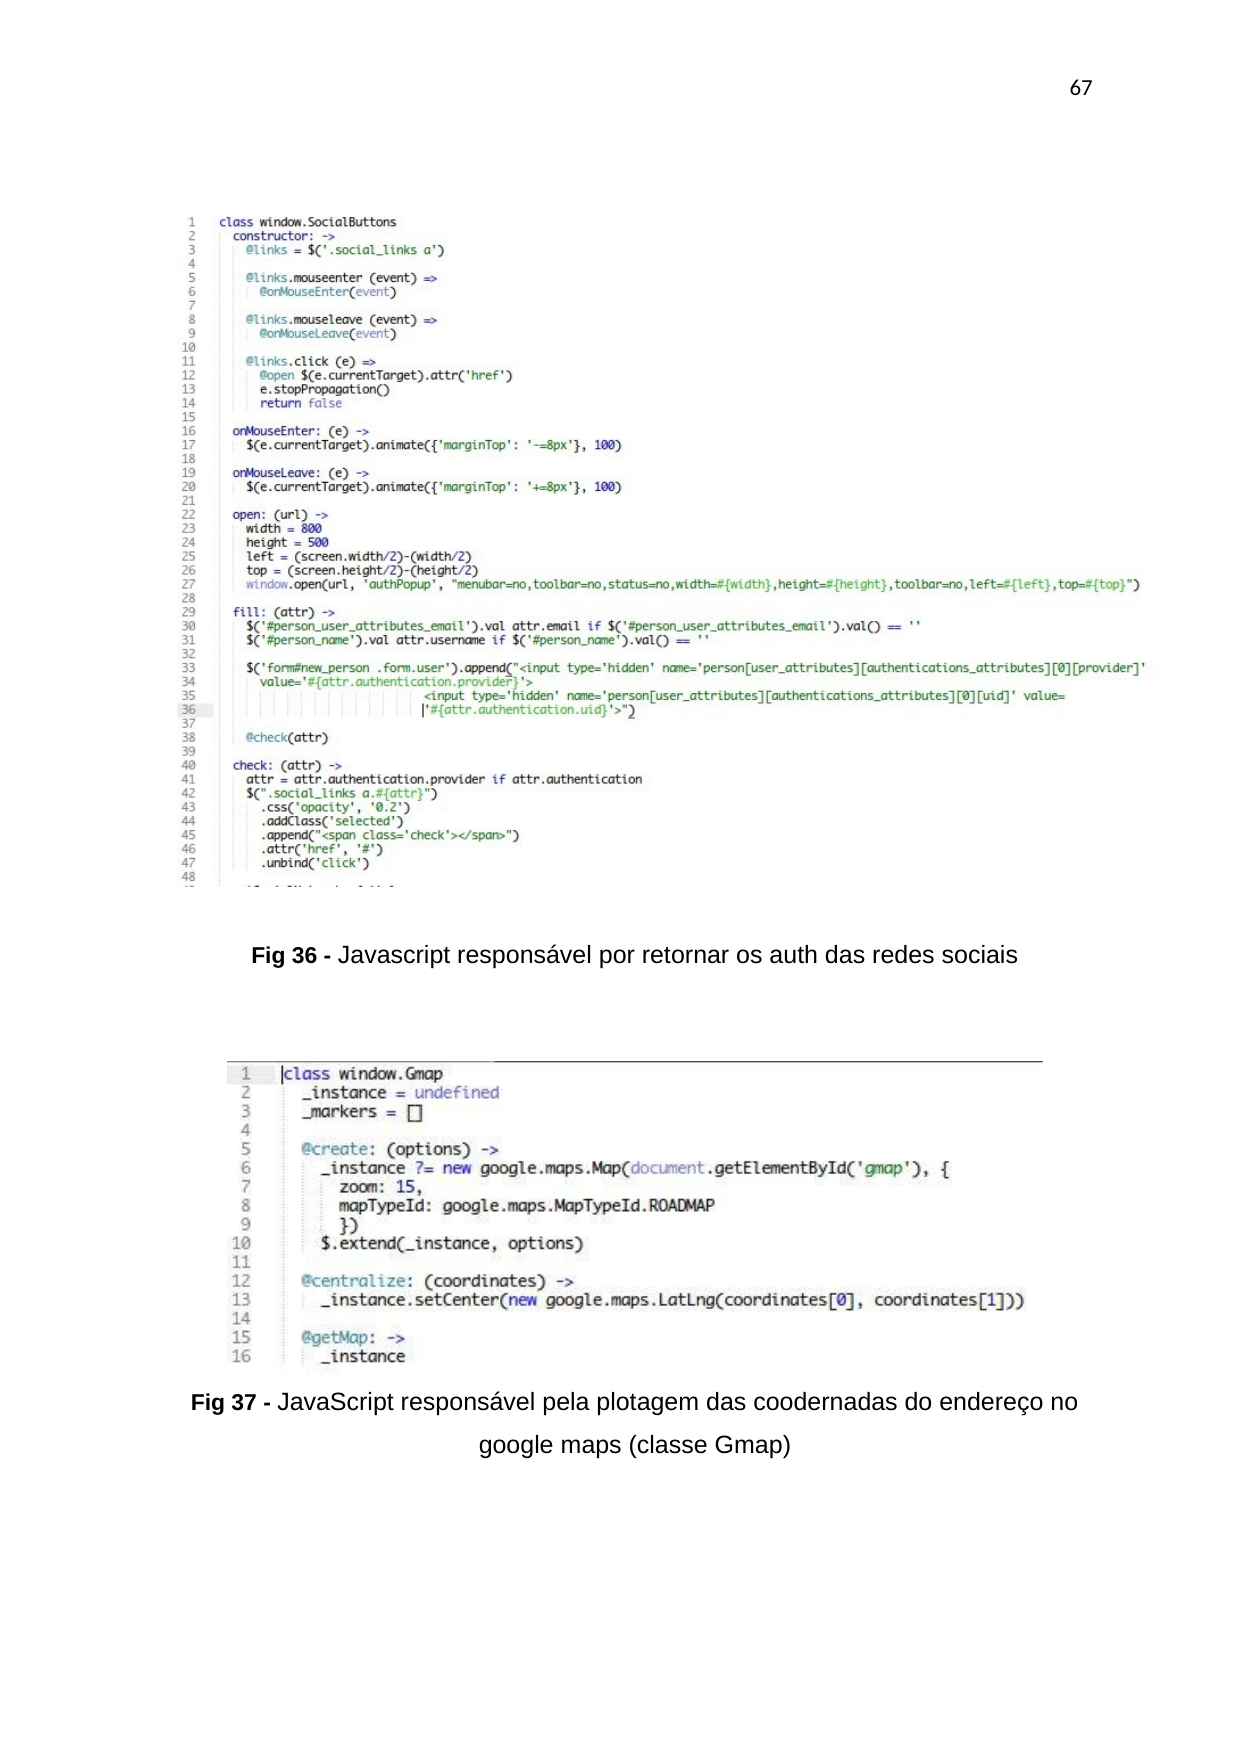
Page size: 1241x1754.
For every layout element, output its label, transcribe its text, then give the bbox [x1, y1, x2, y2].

text Fig 37 - JavaScript responsável pela plotagem das coodernadas do endereço no google maps (classe Gmap) [177, 1387, 1092, 1459]
picture [227, 1061, 1043, 1375]
text Fig 36 - Javascript responsável por retornar os auth das redes sociais [177, 939, 1092, 968]
picture [177, 216, 1168, 887]
